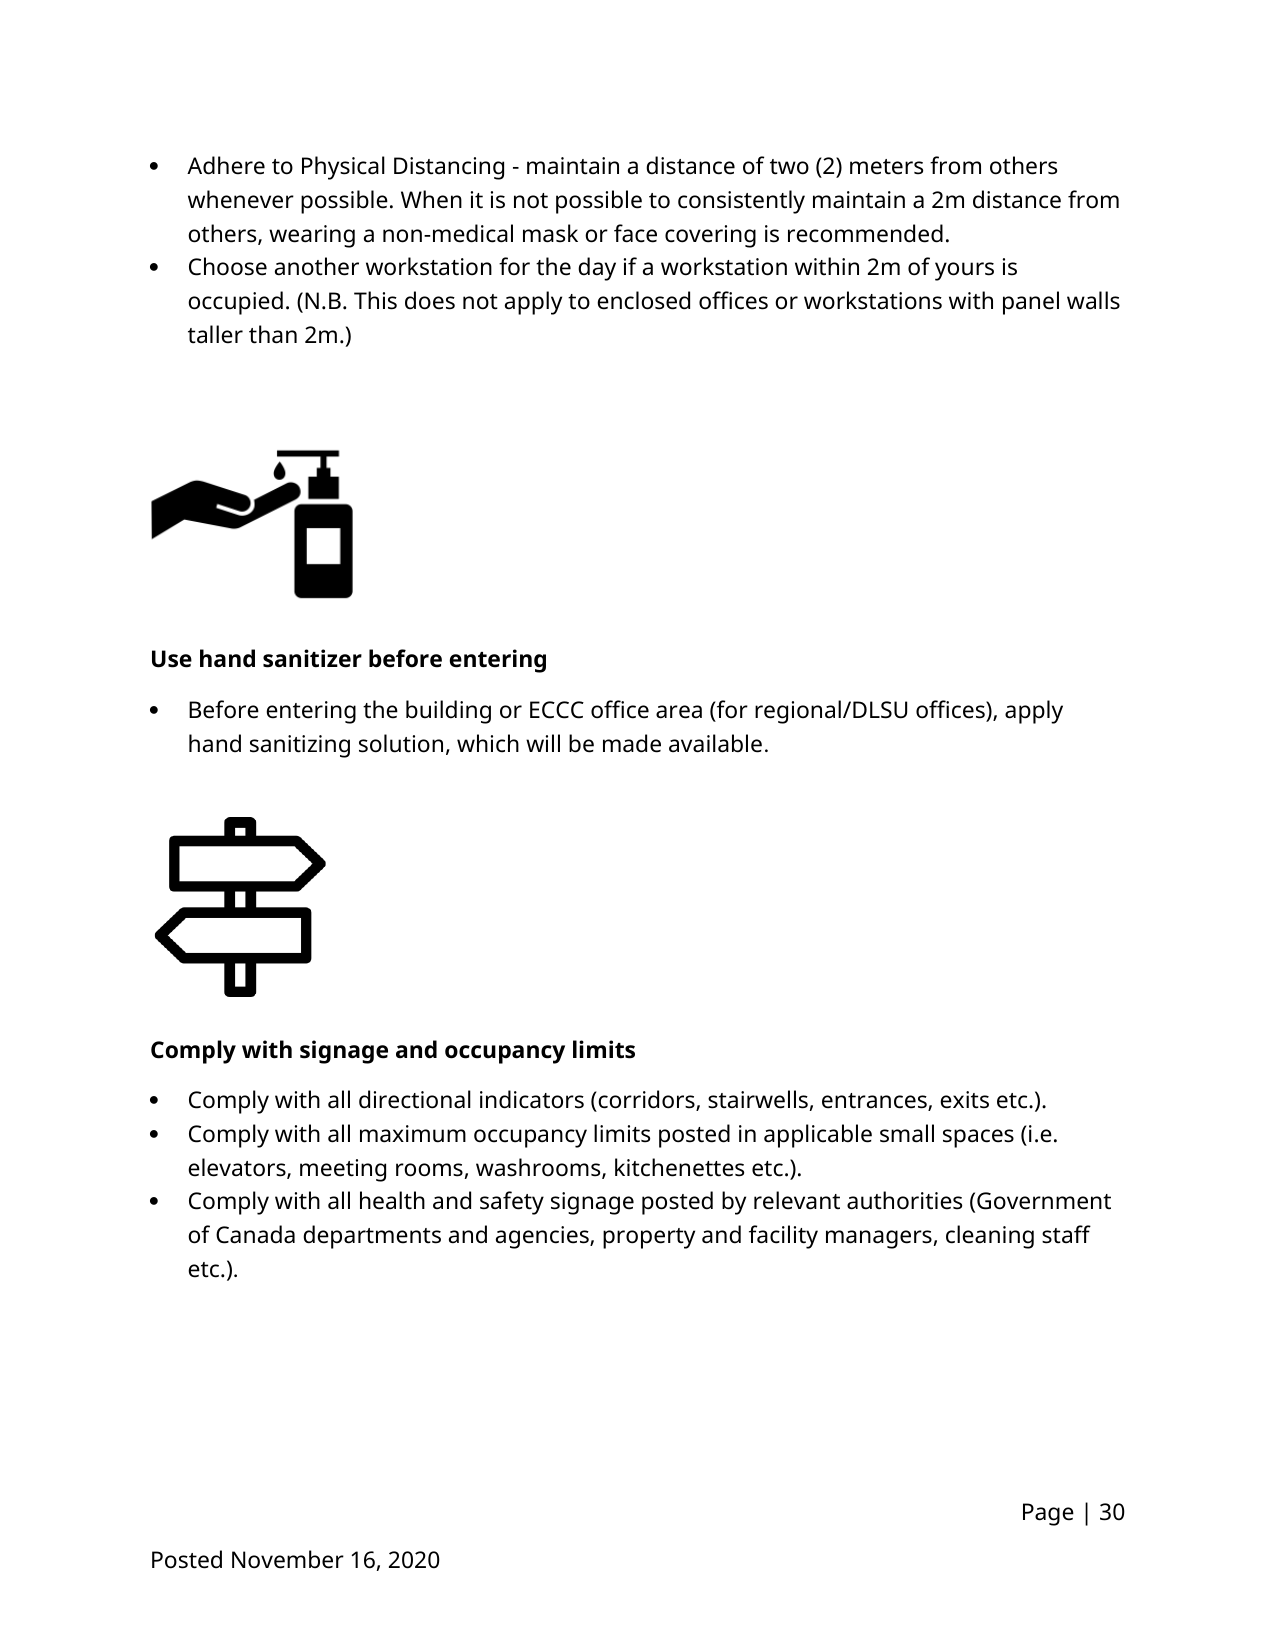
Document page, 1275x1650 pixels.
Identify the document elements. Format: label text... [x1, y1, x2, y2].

picture [150, 817, 329, 997]
list Before entering the building or ECCC office area (for regional/DLSU offices), apply hand sanitizing solution, which will be made available. [150, 694, 1125, 759]
text Use hand sanitizer before entering [150, 643, 1125, 674]
list Comply with all health and safety signage posted by relevant authorities (Government of Canada departments and agencies, property and facility managers, cleaning staff etc.). [150, 1185, 1125, 1284]
list Adhere to Physical Distancing - maintain a distance of two (2) meters from others whenever possible. When it is not possible to consistently maintain a 2m distance from others, wearing a non-medical mask or face covering is recommended. [150, 150, 1125, 249]
list Comply with all maximum occupancy limits posted in applicable small spaces (i.e. elevators, meeting rooms, washrooms, kitchenettes etc.). [150, 1118, 1125, 1183]
text Comply with signage and occupancy limits [150, 1034, 1125, 1065]
picture [150, 420, 355, 625]
list Choose another workstation for the day if a workstation within 2m of yours is occupied. (N.B. This does not apply to enclosed offices or workstations with panel walls taller than 2m.) [150, 251, 1125, 350]
list Comply with all directional indicators (corridors, stairwells, entrances, exits etc.). [150, 1084, 1125, 1115]
